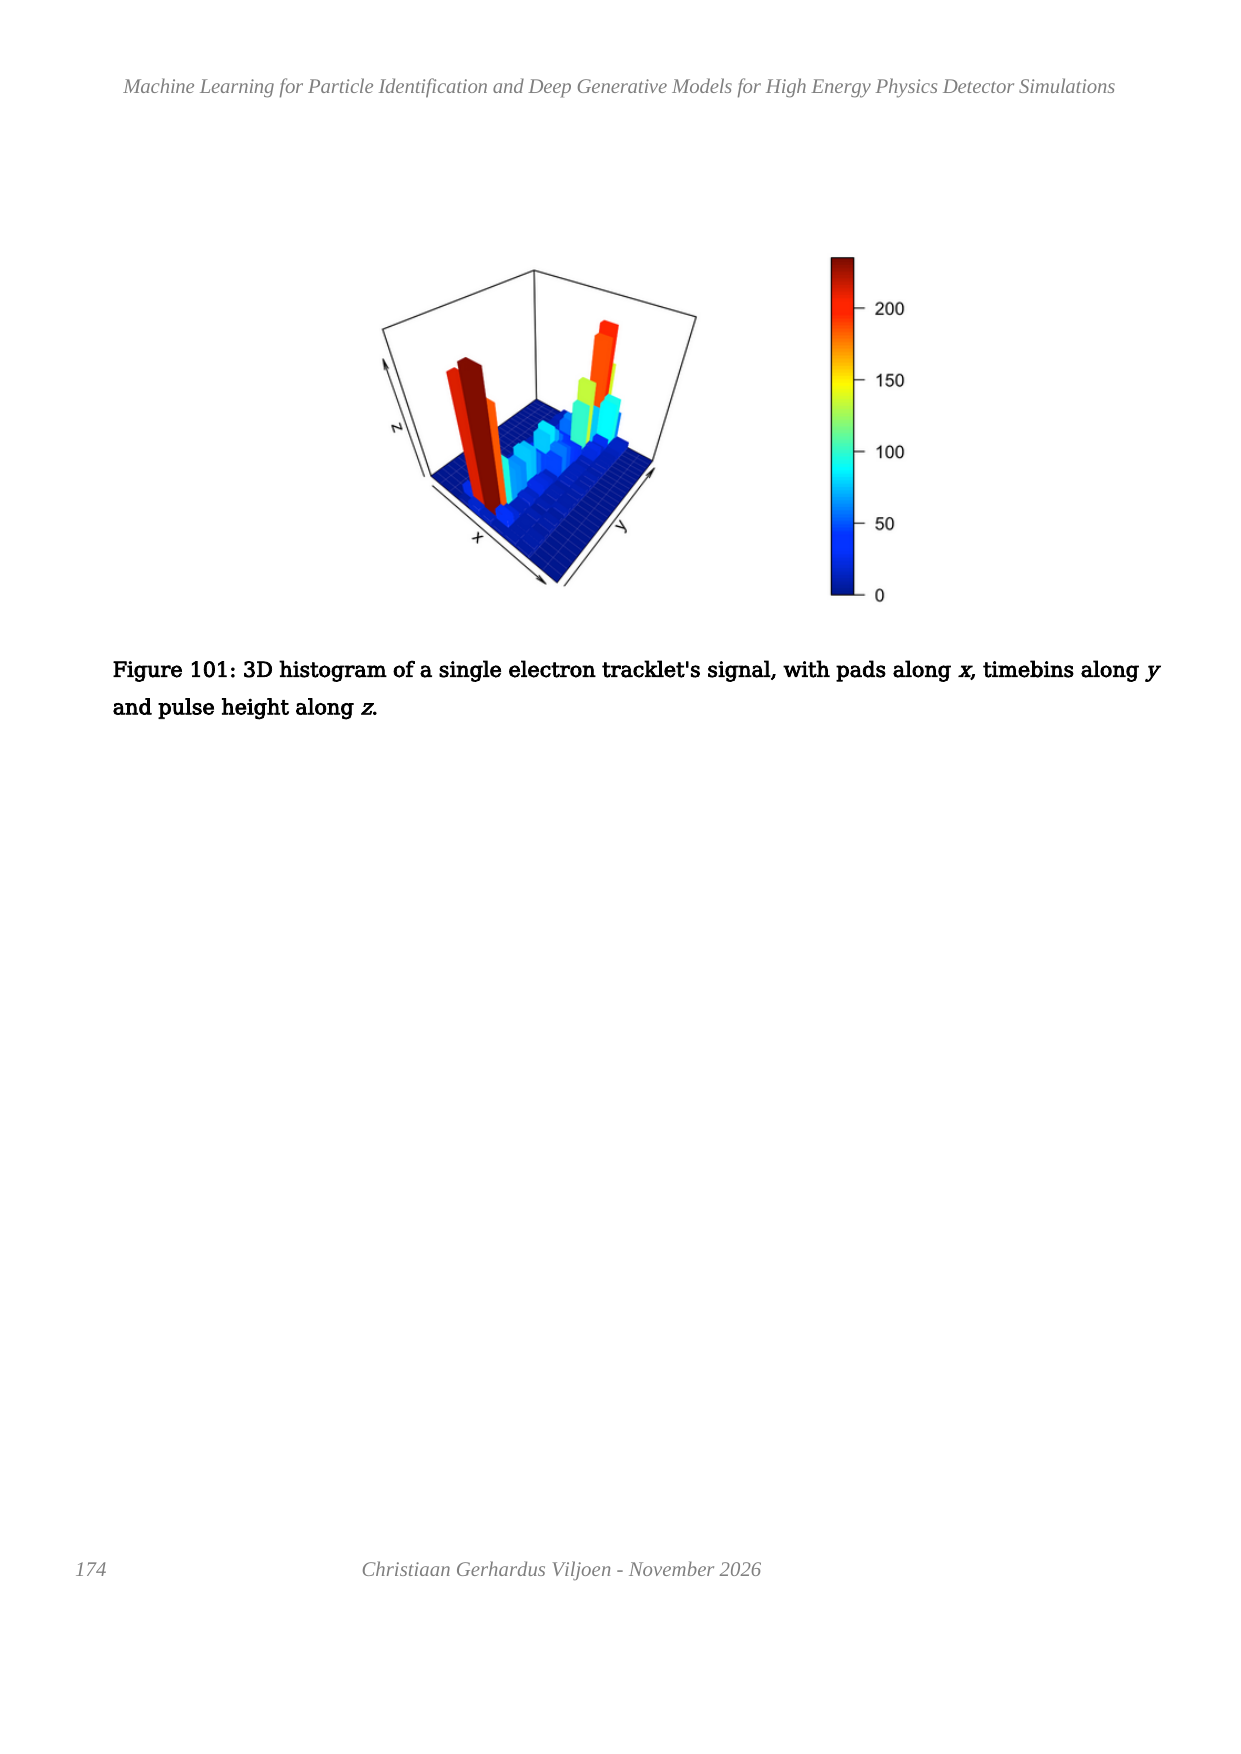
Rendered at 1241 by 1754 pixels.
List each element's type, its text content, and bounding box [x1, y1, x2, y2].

text Figure 101: 3D histogram of a single electron tracklet's signal, with pads along x, timebins along y and pulse height along z. [112, 656, 1165, 719]
picture [316, 226, 962, 636]
